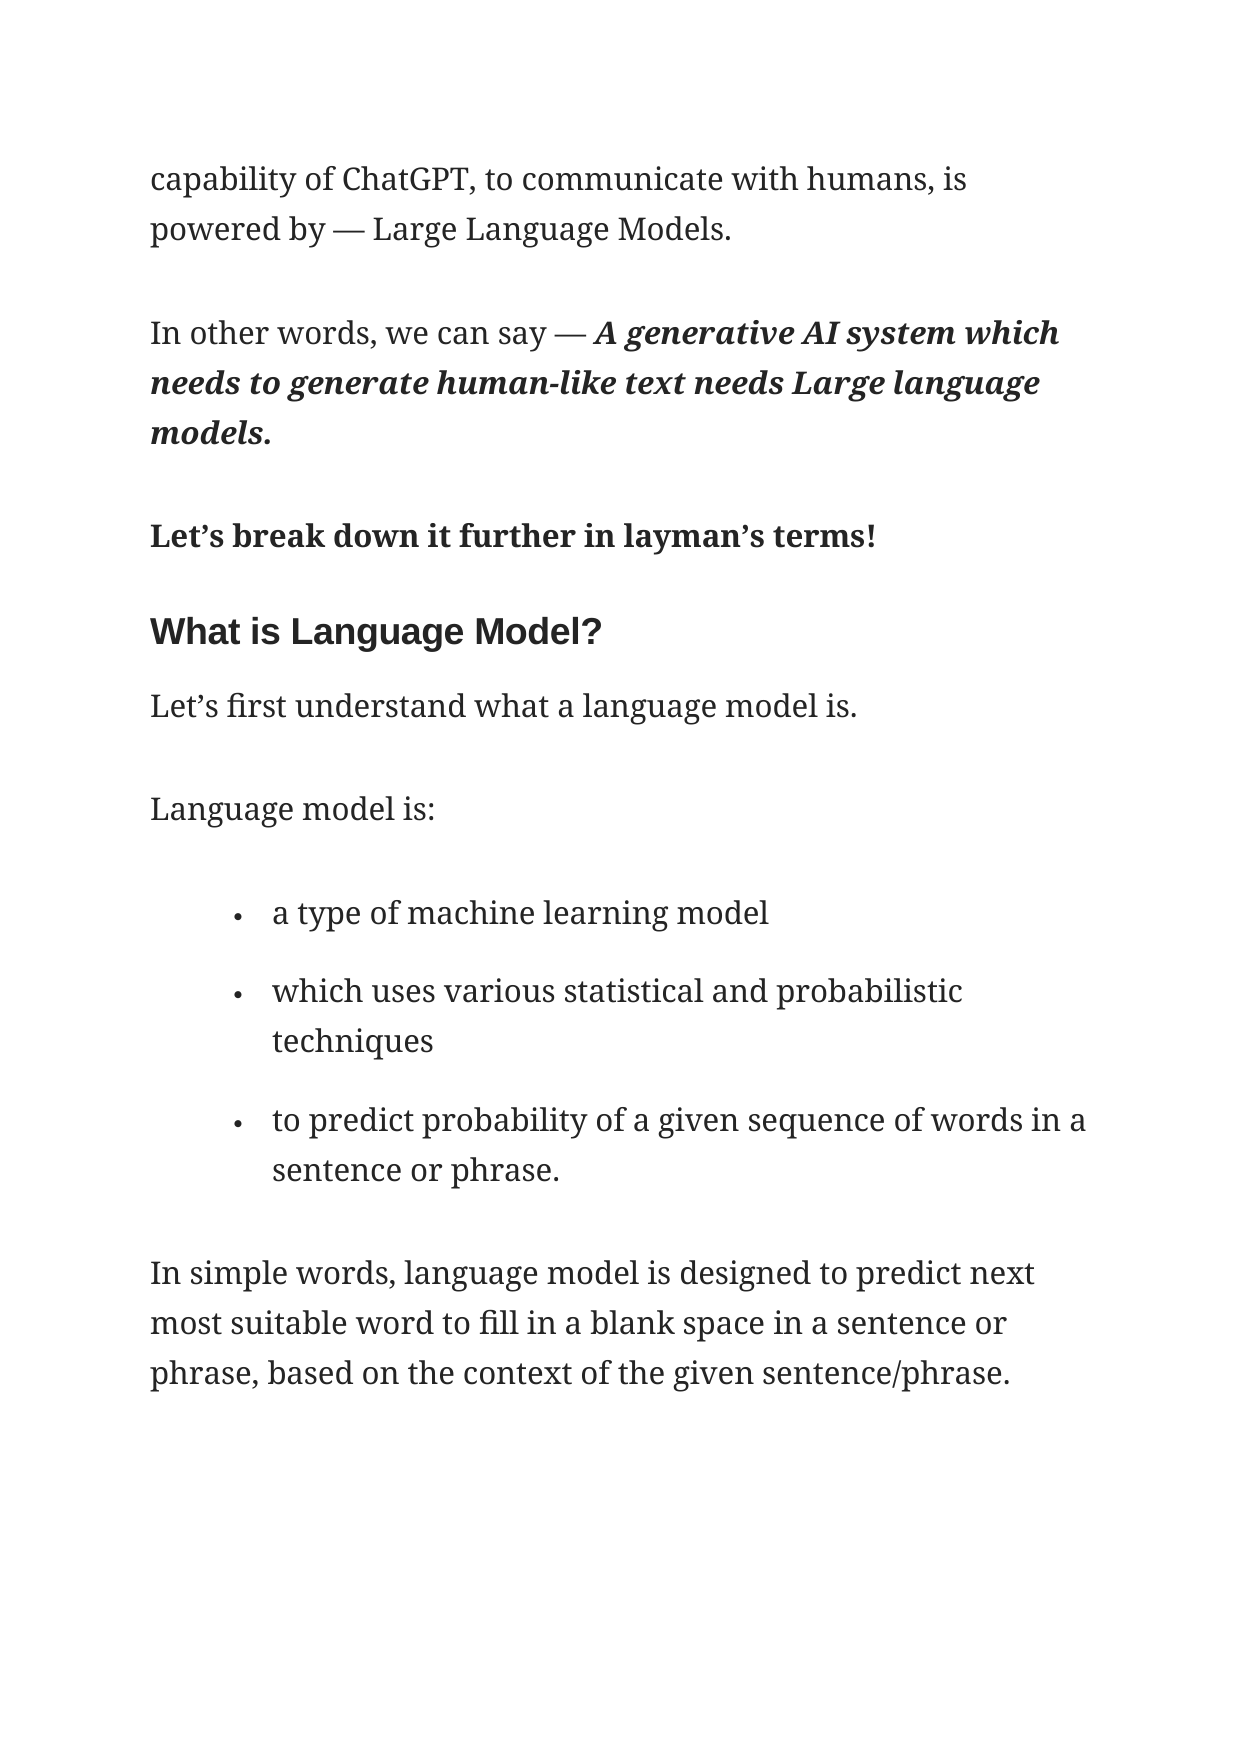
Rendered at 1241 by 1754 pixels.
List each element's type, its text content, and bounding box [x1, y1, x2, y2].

text In simple words, language model is designed to predict next most suitable word to fill in a blank space in a sentence or phrase, based on the context of the given sentence/phrase. [150, 1244, 1090, 1394]
text What is Language Model? [150, 606, 1090, 653]
list which uses various statistical and probabilistic techniques [234, 962, 1090, 1062]
list to predict probability of a given sequence of words in a sentence or phrase. [234, 1090, 1090, 1190]
text Let’s break down it further in layman’s terms! [150, 507, 1090, 557]
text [150, 150, 1090, 250]
text In other words, we can say — A generative AI system which needs to generate human-like text needs Large language models. [150, 303, 1090, 453]
text Let’s first understand what a language model is. [150, 676, 1090, 726]
text Language model is: [150, 780, 1090, 830]
list a type of machine learning model [234, 883, 1090, 933]
